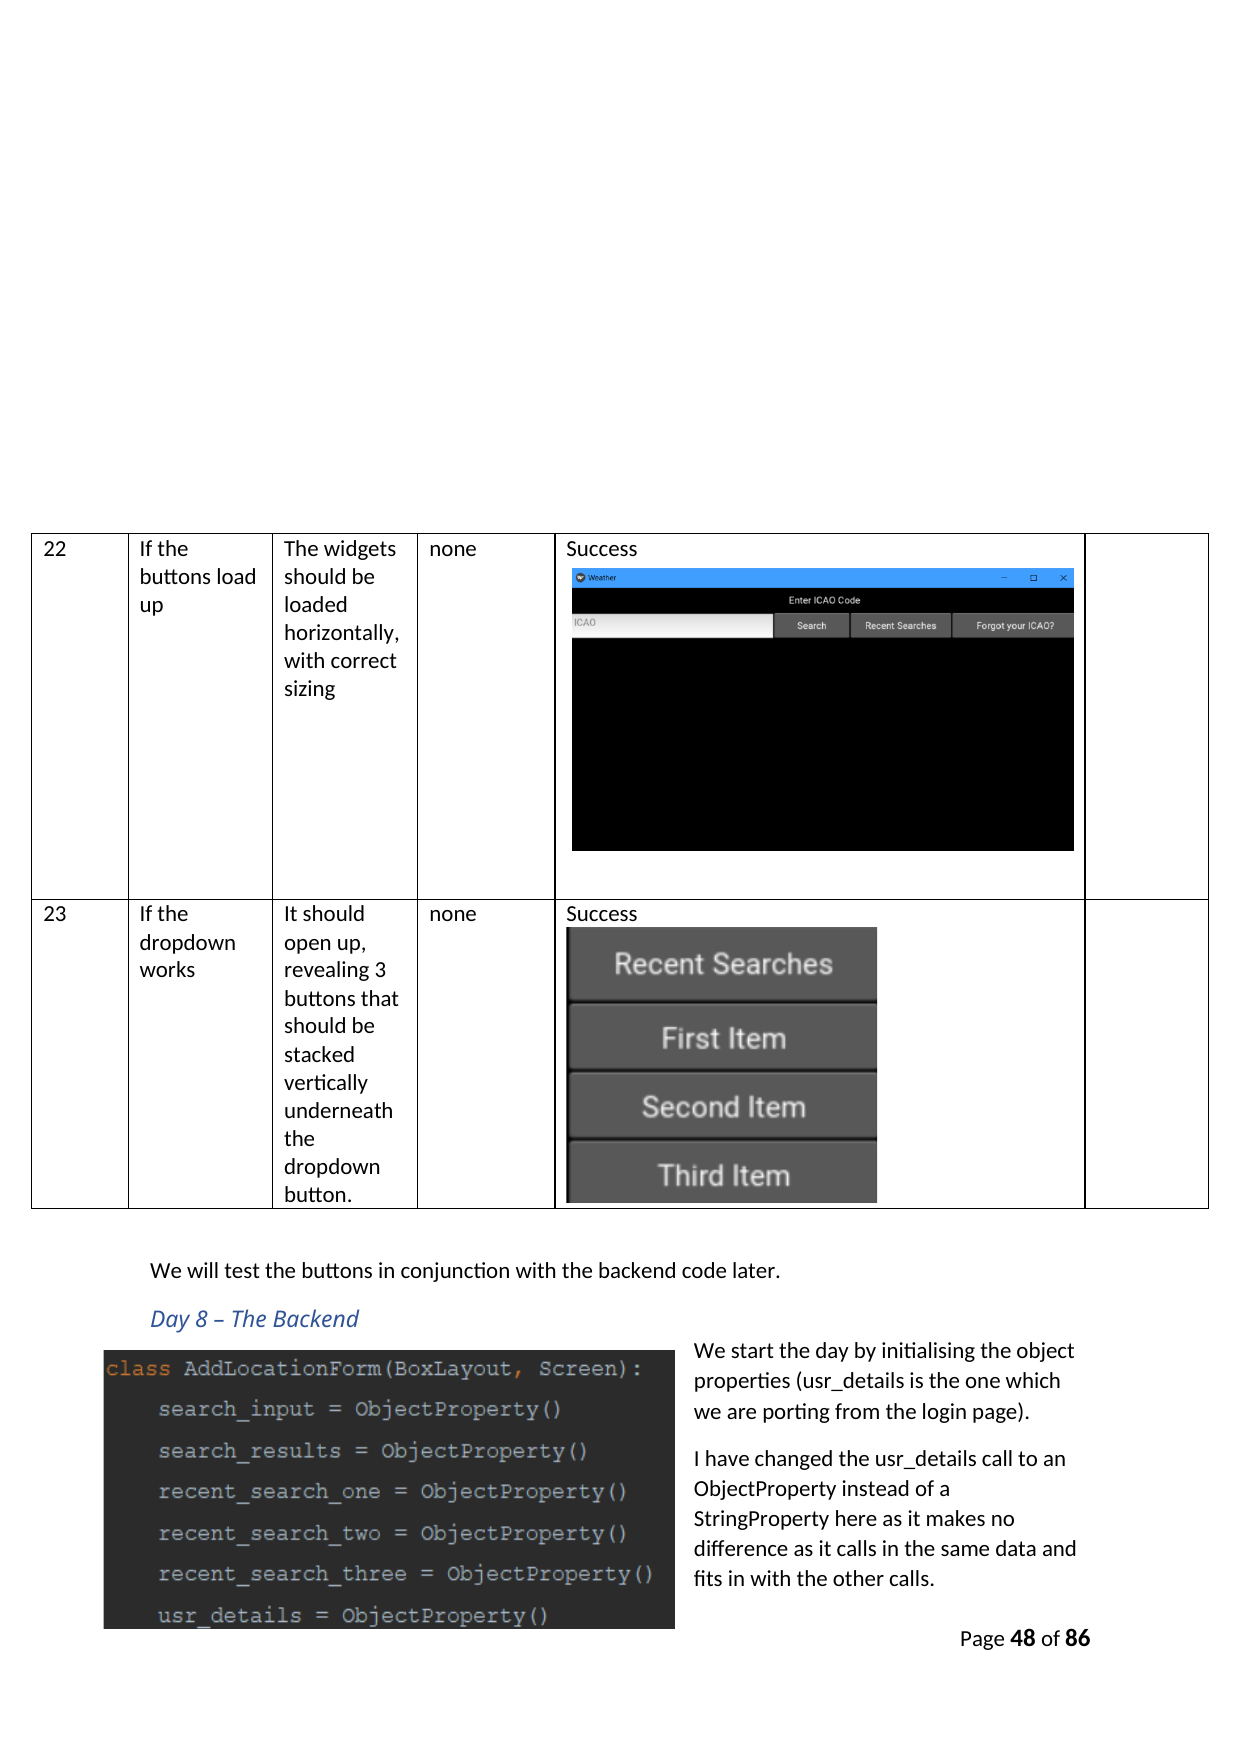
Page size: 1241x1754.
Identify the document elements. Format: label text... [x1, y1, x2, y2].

table_cell none [418, 534, 554, 898]
table_cell Success [556, 534, 1084, 898]
table_cell [1086, 534, 1208, 898]
table_cell none [418, 900, 554, 1208]
table_cell It should open up, revealing 3 buttons that should be stacked vertically underneath the dropdown button. [273, 900, 417, 1208]
table_cell [1086, 900, 1208, 1208]
picture [566, 927, 878, 1203]
table_cell If the dropdown works [129, 900, 272, 1208]
text We will test the buttons in conjunction with the backend code later. [150, 1256, 1090, 1284]
table_cell If the buttons load up [129, 534, 272, 898]
subtitle Day 8 – The Backend [150, 1303, 1090, 1334]
table_cell 23 [32, 900, 128, 1208]
text I have changed the usr_details call to an ObjectProperty instead of a StringProperty here as it makes no difference as it calls in the same data and fits in with the other calls. [675, 1444, 1090, 1592]
picture [103, 1350, 675, 1629]
picture [570, 568, 1074, 849]
table_cell 22 [32, 534, 128, 898]
text We start the day by initialising the object properties (usr_details is the one which we are porting from the login page). [150, 1336, 1090, 1425]
table_cell The widgets should be loaded horizontally, with correct sizing [273, 534, 417, 898]
table_cell Success [556, 900, 1084, 1208]
